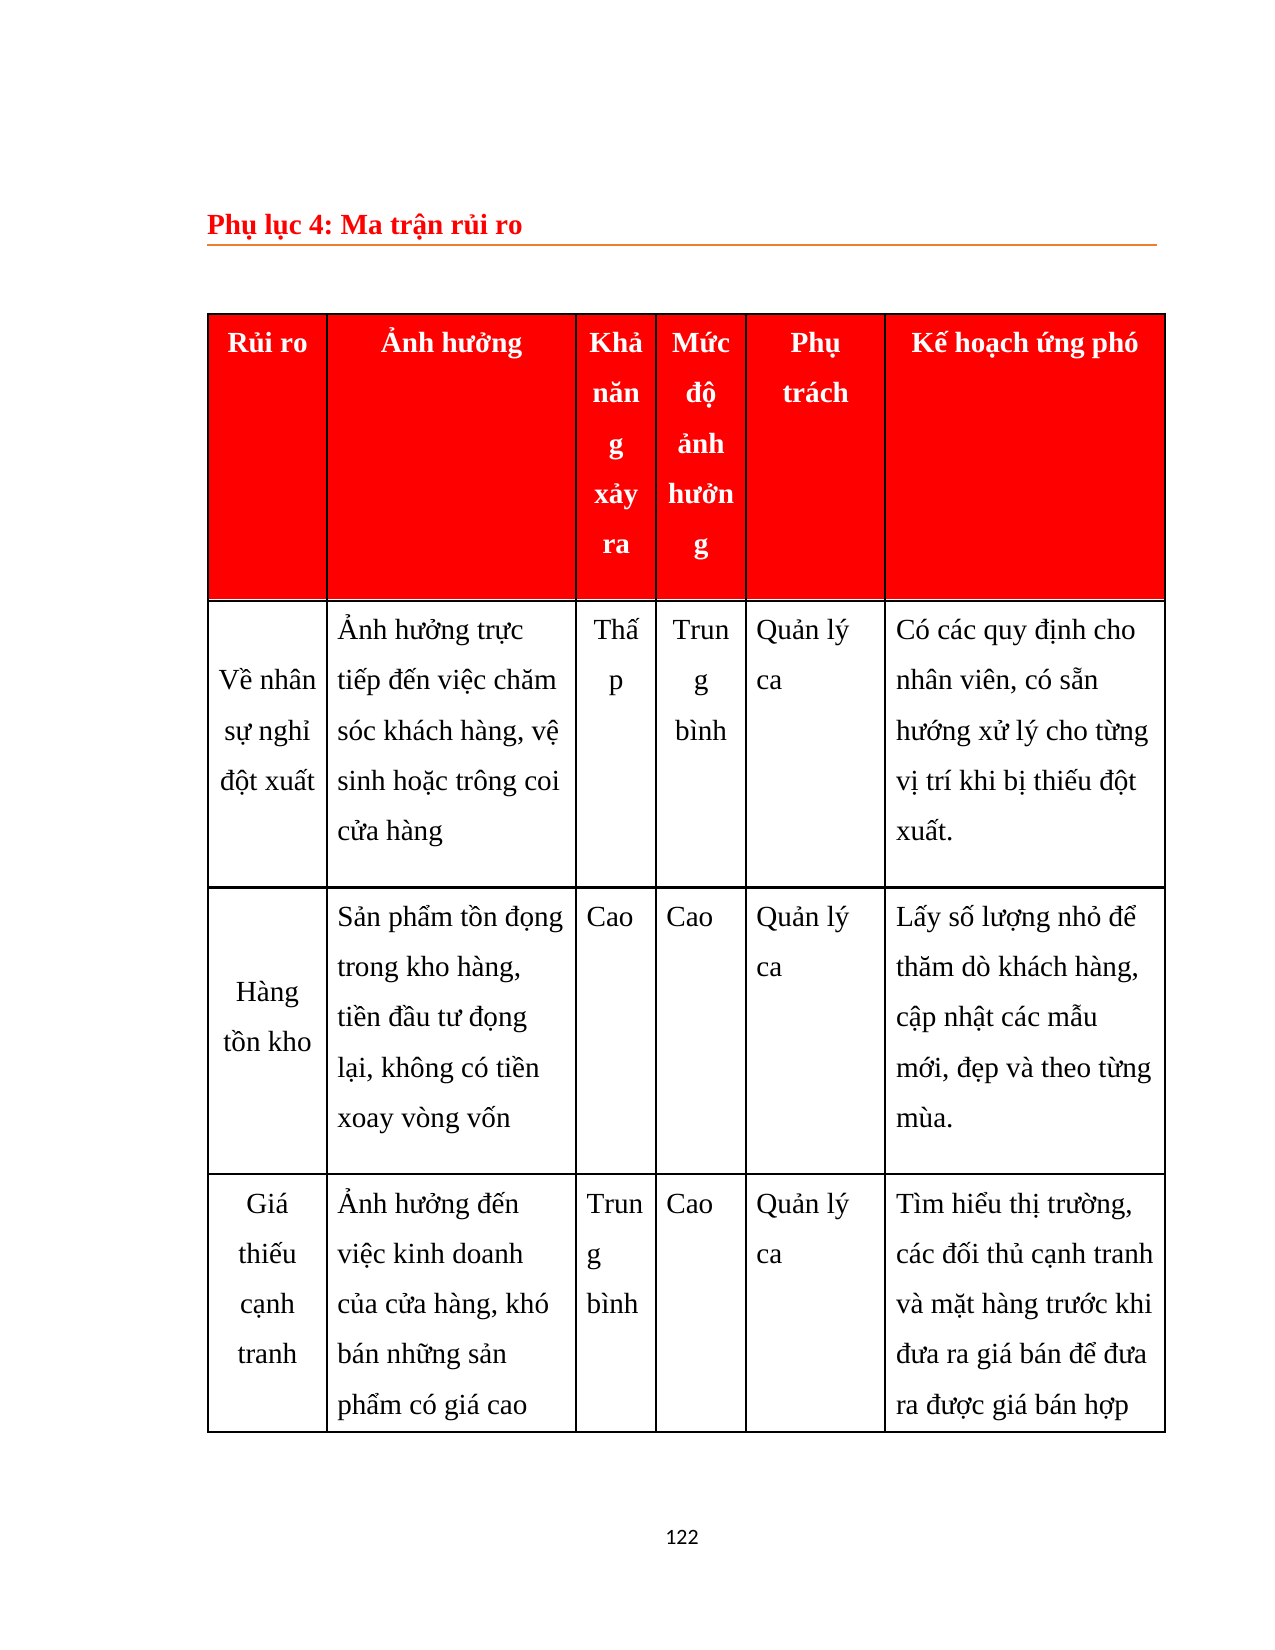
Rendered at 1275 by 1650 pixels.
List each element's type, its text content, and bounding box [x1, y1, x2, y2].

table_cell Sản phẩm tồn đọng trong kho hàng, tiền đầu tư đọng lại, không có tiền xoay vòng vốn [328, 889, 575, 1173]
table_cell Thấp [577, 602, 655, 886]
table_header Phụ trách [747, 315, 884, 599]
table_header Ảnh hưởng [328, 315, 575, 599]
table_cell Ảnh hưởng trực tiếp đến việc chăm sóc khách hàng, vệ sinh hoặc trông coi cửa hàng [328, 602, 575, 886]
table_header Rủi ro [209, 315, 326, 599]
table_cell Trung bình [577, 1175, 655, 1431]
table_cell Cao [657, 889, 745, 1173]
table_cell Quản lý ca [747, 1175, 884, 1431]
table_cell Có các quy định cho nhân viên, có sẵn hướng xử lý cho từng vị trí khi bị thiếu đột xuất. [886, 602, 1164, 886]
table_cell Về nhân sự nghỉ đột xuất [209, 602, 326, 886]
table_cell Cao [657, 1175, 745, 1431]
table_cell Hàng tồn kho [209, 889, 326, 1173]
subtitle Phụ lục 4: Ma trận rủi ro [207, 207, 1157, 244]
table_cell Cao [577, 889, 655, 1173]
table_header Khả năng xảy ra [577, 315, 655, 599]
table_cell Quản lý ca [747, 889, 884, 1173]
table_cell Quản lý ca [747, 602, 884, 886]
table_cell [209, 1175, 326, 1431]
table_cell Trung bình [657, 602, 745, 886]
table_header Mức độ ảnh hưởng [657, 315, 745, 599]
table_cell Lấy số lượng nhỏ để thăm dò khách hàng, cập nhật các mẫu mới, đẹp và theo từng mùa. [886, 889, 1164, 1173]
table_header Kế hoạch ứng phó [886, 315, 1164, 599]
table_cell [328, 1175, 575, 1431]
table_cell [886, 1175, 1164, 1431]
